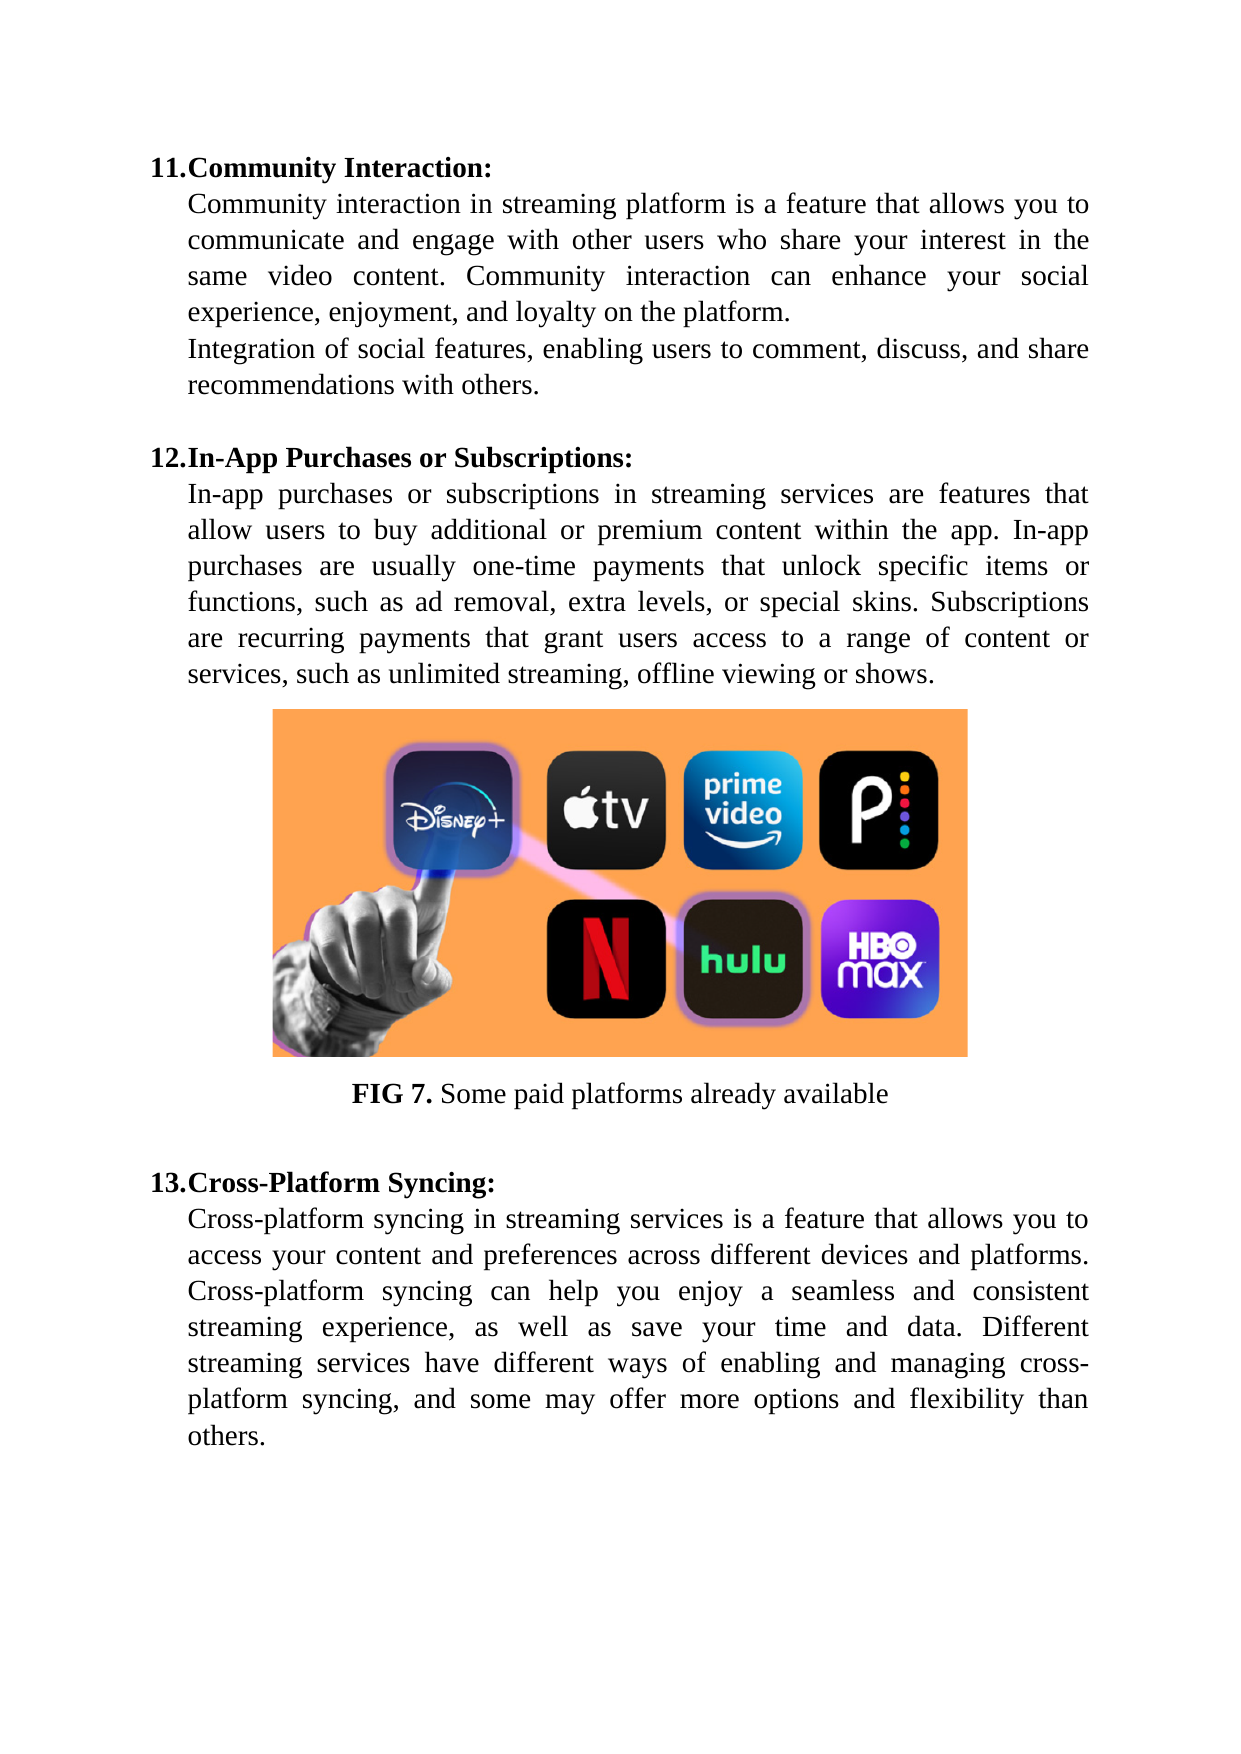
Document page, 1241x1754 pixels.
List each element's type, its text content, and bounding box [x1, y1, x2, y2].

list Community Interaction: [150, 150, 1090, 183]
list In-App Purchases or Subscriptions: [150, 440, 1090, 473]
list Cross-Platform Syncing: [150, 1165, 1090, 1198]
picture [272, 709, 968, 1057]
list In-app purchases or subscriptions in streaming services are features that allow users to buy additional or premium content within the app. In-app purchases are usually one-time payments that unlock specific items or functions, such as ad removal, extra levels, or special skins. Subscriptions are recurring payments that grant users access to a range of content or services, such as unlimited streaming, offline viewing or shows. [187, 476, 1090, 690]
text FIG 7. Some paid platforms already available [150, 1076, 1090, 1109]
list Community interaction in streaming platform is a feature that allows you to communicate and engage with other users who share your interest in the same video content. Community interaction can enhance your social experience, enjoyment, and loyalty on the platform. [187, 186, 1090, 329]
list Integration of social features, enabling users to comment, discuss, and share recommendations with others. [187, 331, 1090, 401]
list Cross-platform syncing in streaming services is a feature that allows you to access your content and preferences across different devices and platforms. Cross-platform syncing can help you enjoy a seamless and consistent streaming experience, as well as save your time and data. Different streaming services have different ways of enabling and managing cross-platform syncing, and some may offer more options and flexibility than others. [187, 1201, 1090, 1451]
